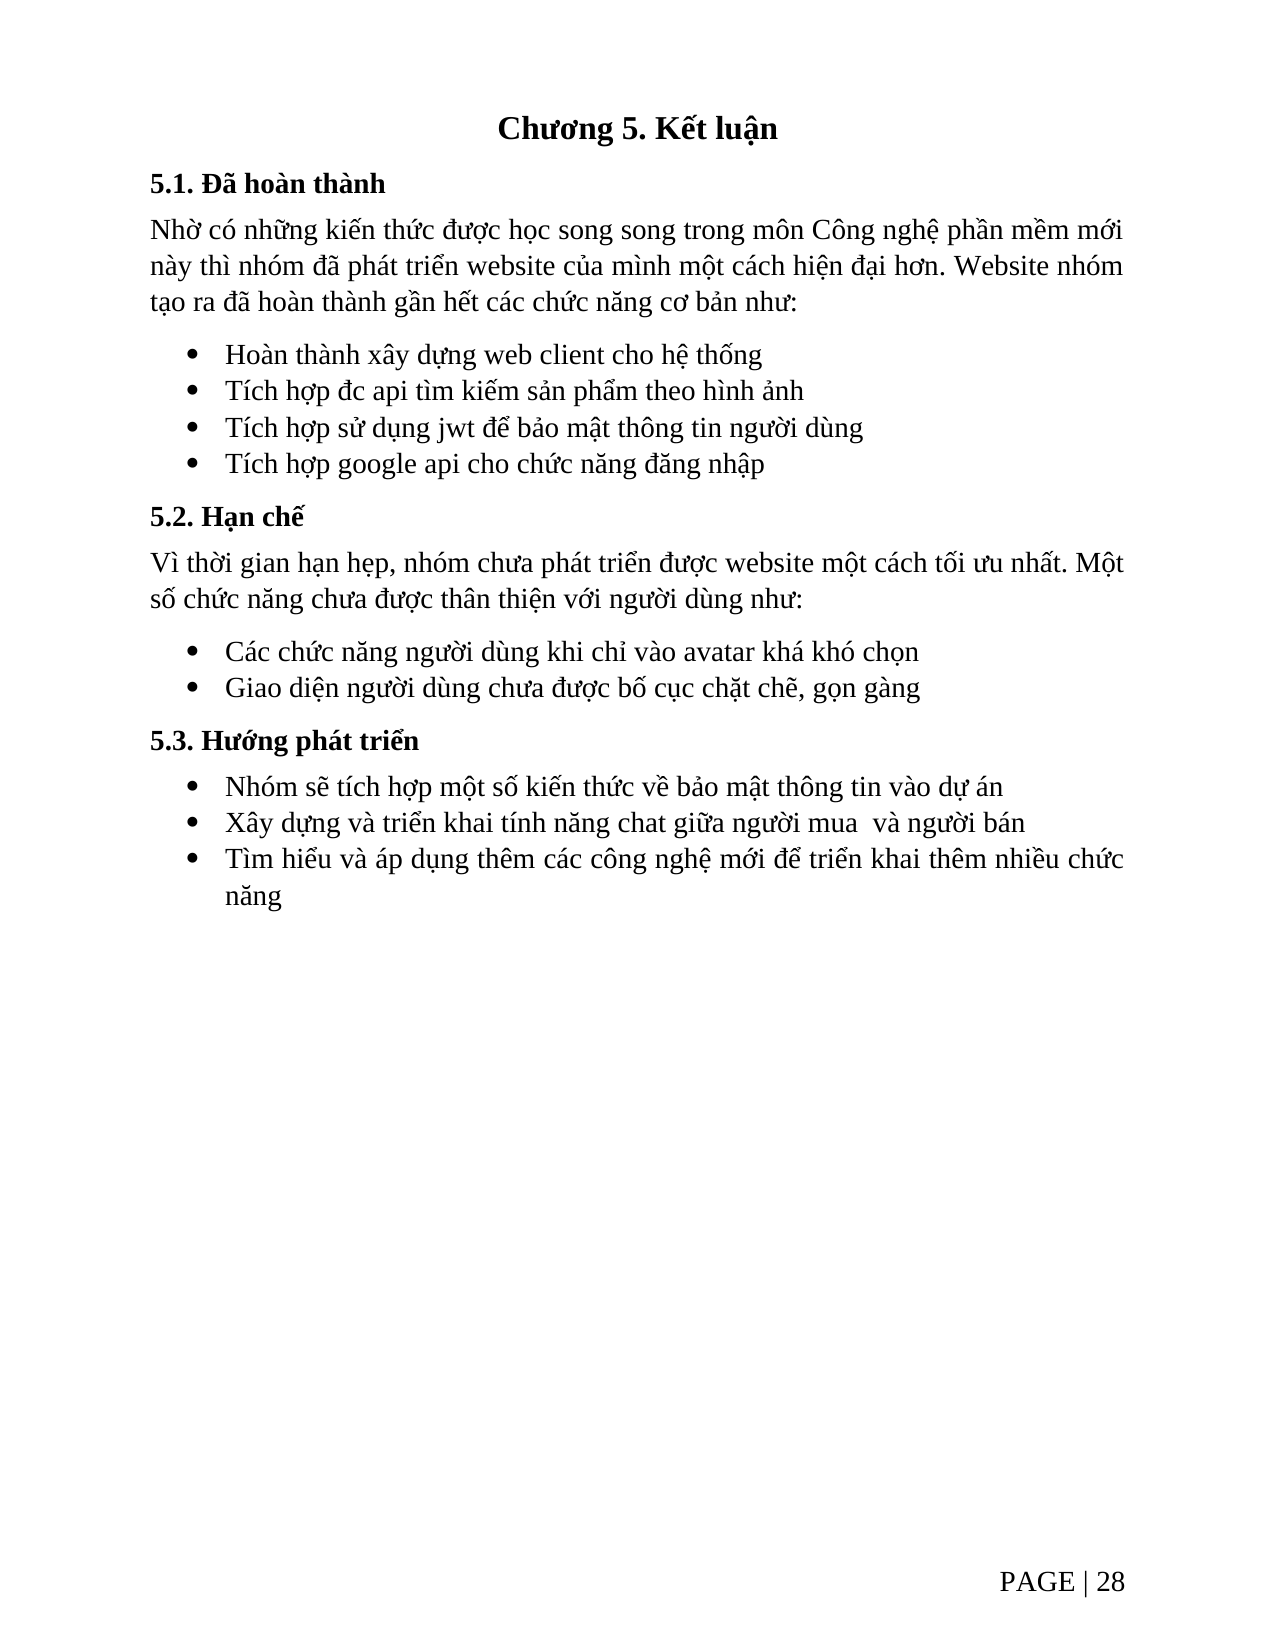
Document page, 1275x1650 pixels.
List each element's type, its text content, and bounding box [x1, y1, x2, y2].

list Tích hợp sử dụng jwt để bảo mật thông tin người dùng [187, 410, 1125, 443]
list Các chức năng người dùng khi chỉ vào avatar khá khó chọn [187, 634, 1125, 667]
list Nhóm sẽ tích hợp một số kiến thức về bảo mật thông tin vào dự án [187, 769, 1125, 803]
text Nhờ có những kiến thức được học song song trong môn Công nghệ phần mềm mới này thì nhóm đã phát triển website của mình một cách hiện đại hơn. Website nhóm tạo ra đã hoàn thành gần hết các chức năng cơ bản như: [150, 212, 1125, 318]
list Xây dựng và triển khai tính năng chat giữa người mua và người bán [187, 805, 1125, 839]
list Tích hợp đc api tìm kiếm sản phẩm theo hình ảnh [187, 373, 1125, 407]
text Vì thời gian hạn hẹp, nhóm chưa phát triển được website một cách tối ưu nhất. Một số chức năng chưa được thân thiện với người dùng như: [150, 545, 1125, 614]
subtitle 5.3. Hướng phát triển [150, 723, 1125, 757]
list Giao diện người dùng chưa được bố cục chặt chẽ, gọn gàng [187, 670, 1125, 704]
subtitle 5.1. Đã hoàn thành [150, 166, 1125, 199]
list Tìm hiểu và áp dụng thêm các công nghệ mới để triển khai thêm nhiều chức năng [187, 842, 1125, 911]
list Hoàn thành xây dựng web client cho hệ thống [187, 337, 1125, 371]
list Tích hợp google api cho chức năng đăng nhập [187, 446, 1125, 479]
subtitle 5.2. Hạn chế [150, 499, 1125, 532]
subtitle Chương 5. Kết luận [150, 108, 1125, 147]
